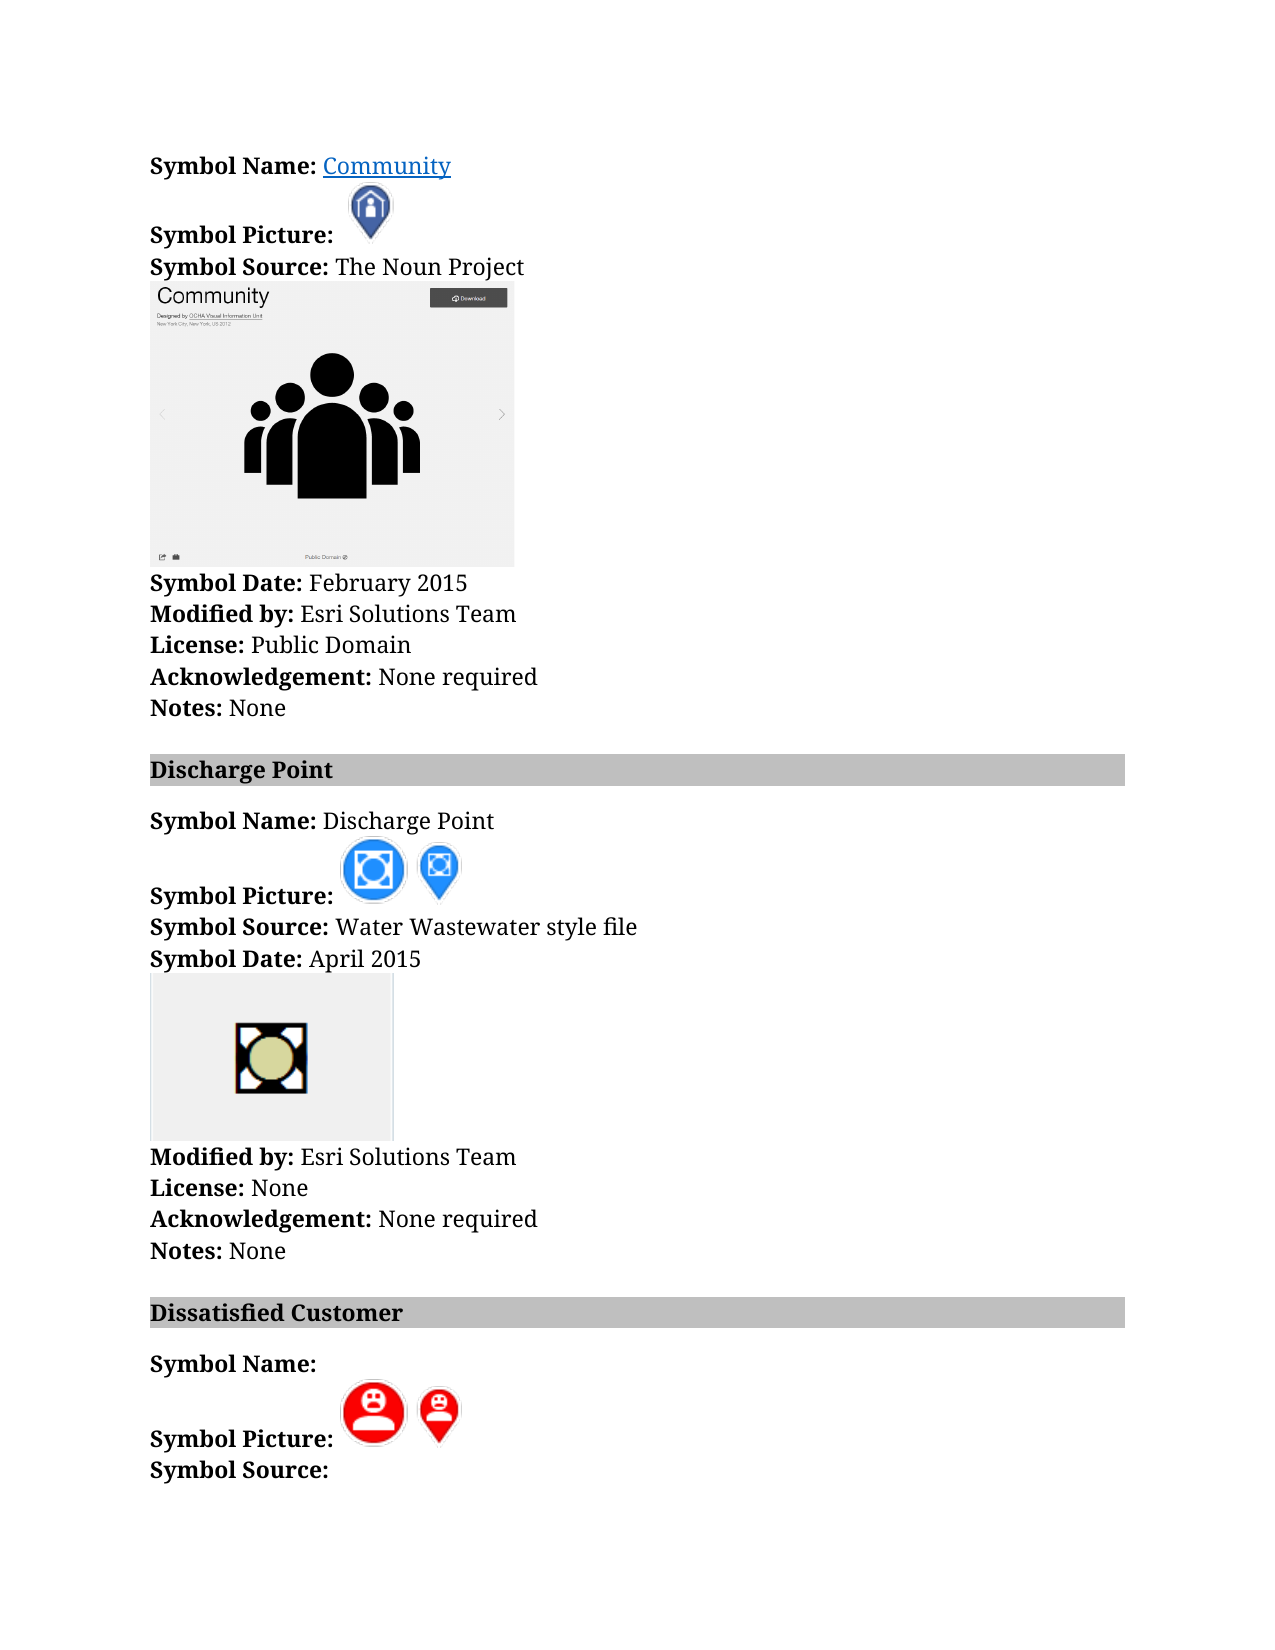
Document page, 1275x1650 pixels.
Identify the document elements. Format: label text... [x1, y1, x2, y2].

text Discharge Point [150, 754, 1125, 786]
picture [150, 973, 394, 1141]
picture [339, 836, 471, 905]
picture [339, 1378, 471, 1448]
text Acknowledgement: None required [150, 661, 1125, 692]
text Symbol Picture: [150, 836, 1125, 911]
text Modified by: Esri Solutions Team [150, 1141, 1125, 1172]
text License: Public Domain [150, 629, 1125, 661]
text Symbol Source: [150, 1454, 1125, 1486]
text Symbol Source: The Noun Project [150, 251, 1125, 282]
text Symbol Name: [150, 1348, 1125, 1379]
text Dissatisfied Customer [150, 1297, 1125, 1328]
text Symbol Name: Discharge Point [150, 805, 1125, 836]
text Modified by: Esri Solutions Team [150, 598, 1125, 629]
text Symbol Picture: [150, 1379, 1125, 1454]
text Symbol Date: April 2015 [150, 942, 1125, 974]
text Notes: None [150, 1235, 1125, 1266]
text Symbol Source: Water Wastewater style file [150, 911, 1125, 942]
text Symbol Picture: [150, 181, 1125, 251]
picture [339, 181, 403, 244]
text Notes: None [150, 692, 1125, 723]
picture [150, 281, 515, 567]
text Acknowledgement: None required [150, 1203, 1125, 1235]
text Symbol Date: February 2015 [150, 567, 1125, 598]
text License: None [150, 1172, 1125, 1203]
text Symbol Name: Community [150, 150, 1125, 181]
